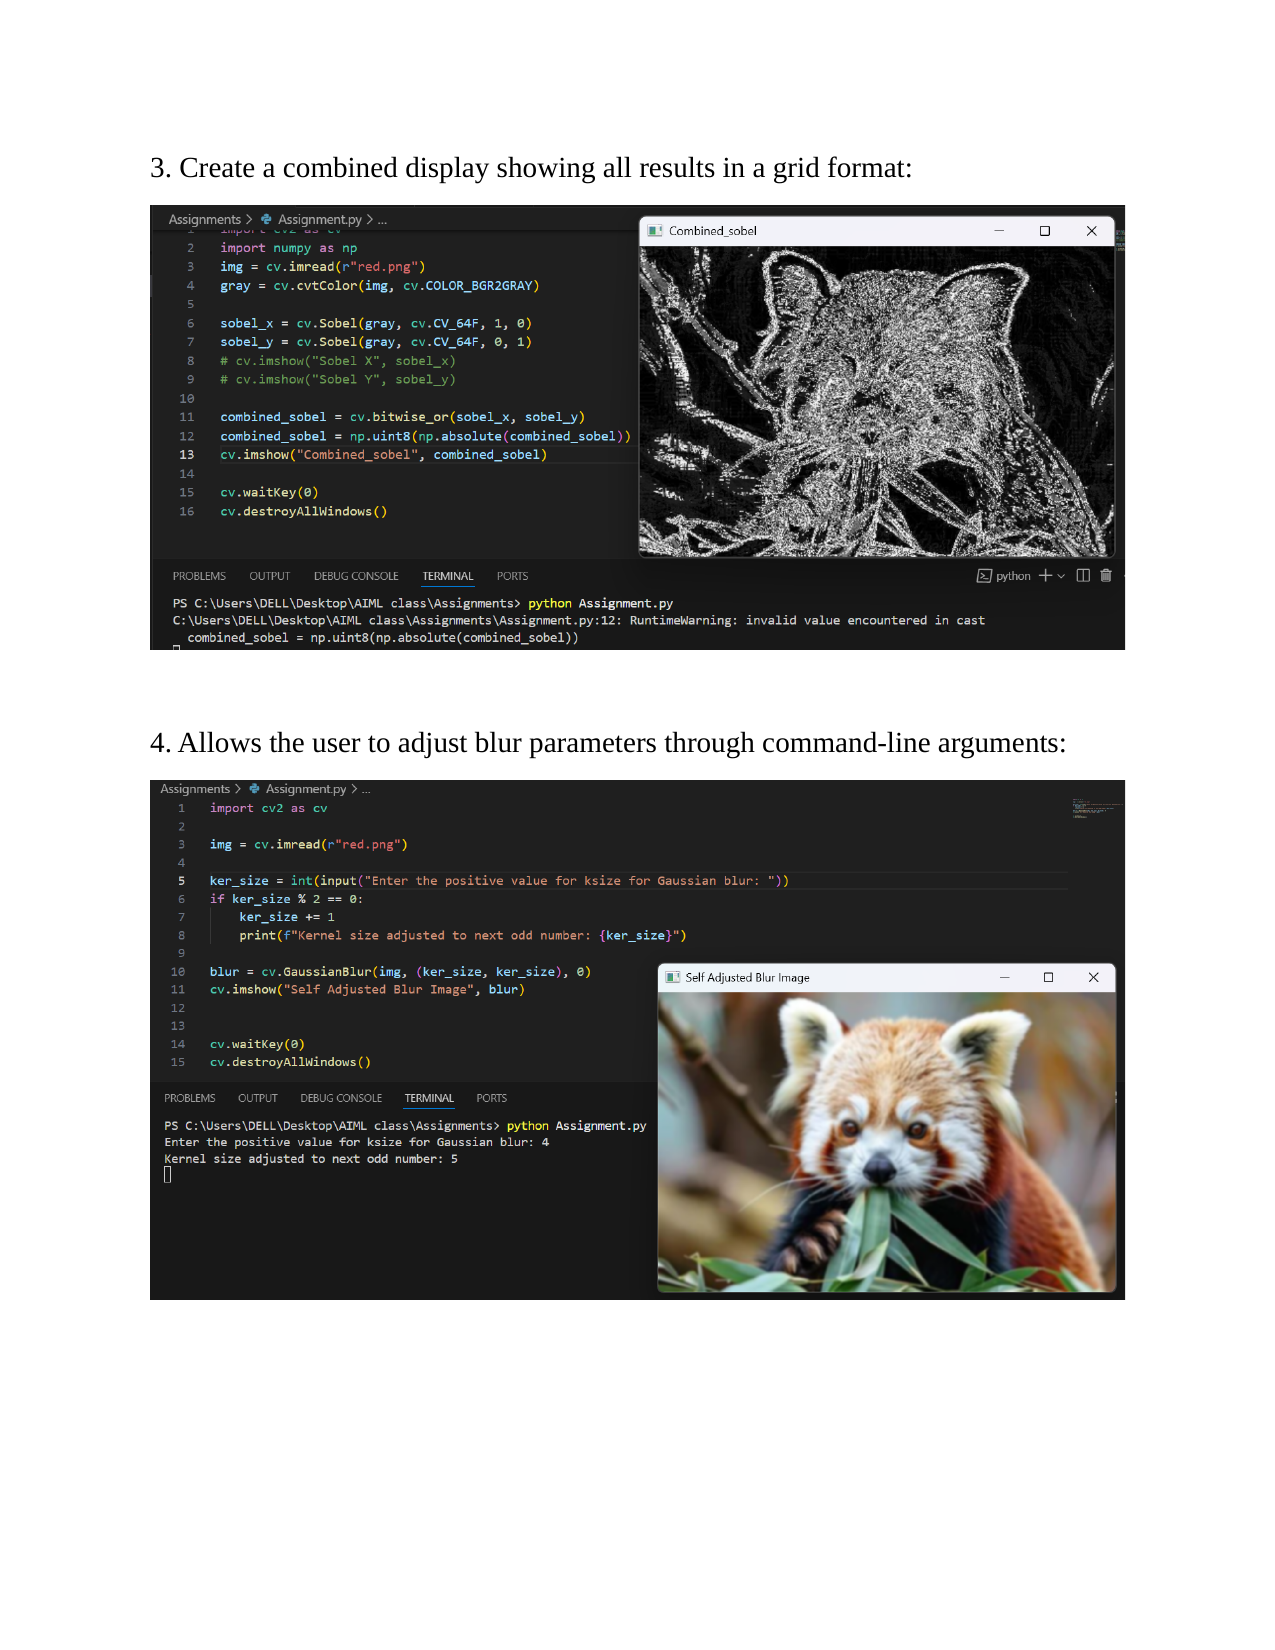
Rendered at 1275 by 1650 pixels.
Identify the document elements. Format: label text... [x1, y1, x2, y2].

picture [150, 205, 1125, 650]
text 4. Allows the user to adjust blur parameters through command-line arguments: [150, 726, 1125, 759]
picture [150, 780, 1125, 1300]
text 3. Create a combined display showing all results in a grid format: [150, 150, 1125, 183]
